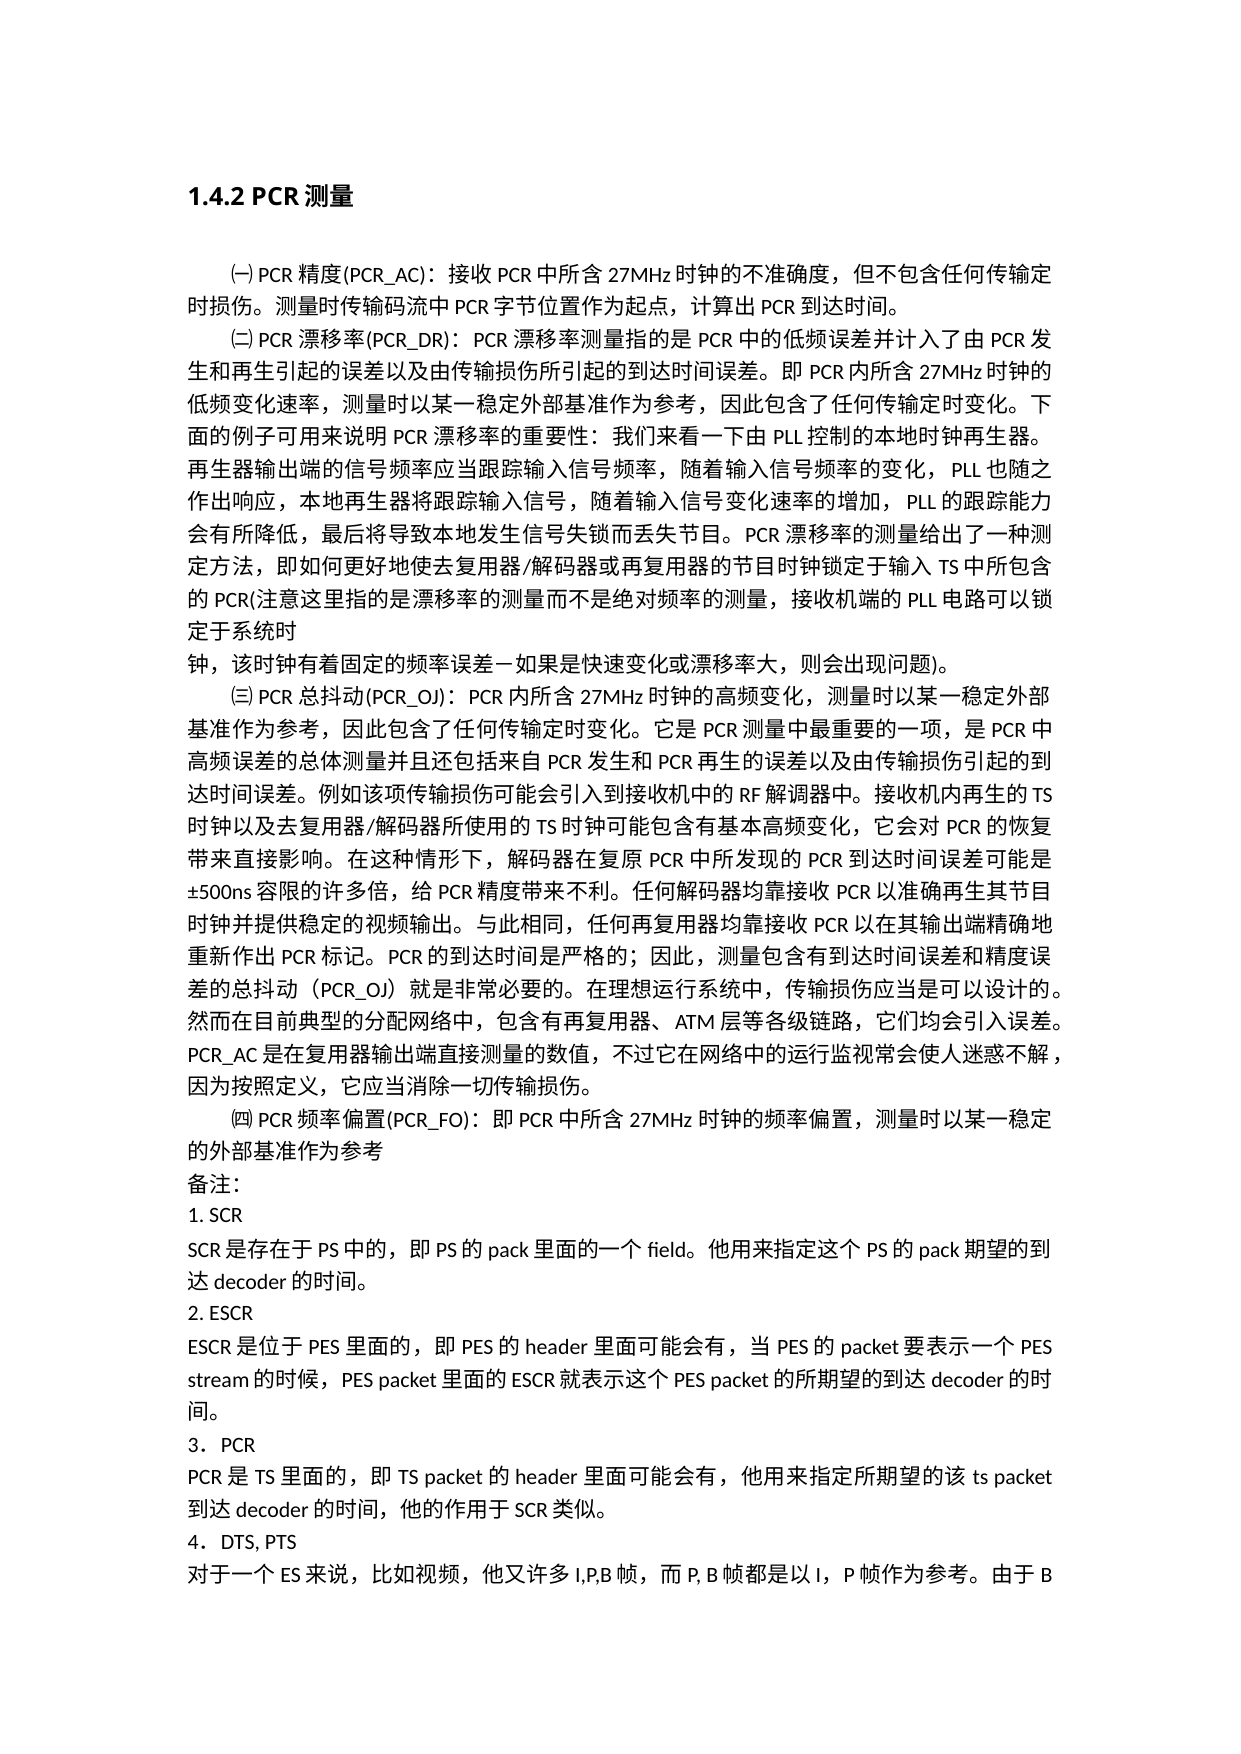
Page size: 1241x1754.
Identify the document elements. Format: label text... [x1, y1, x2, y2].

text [187, 1556, 1053, 1589]
text ㈠PCR 精度(PCR_AC)：接收PCR中所含27MHz时钟的不准确度，但不包含任何传输定时损伤。测量时传输码流中PCR字节位置作为起点，计算出PCR 到达时间。 [187, 256, 1053, 321]
text 2. ESCR [187, 1296, 1053, 1329]
subtitle 1.4.2 PCR测量 [187, 162, 1053, 227]
text 4．DTS, PTS [187, 1524, 1053, 1556]
text SCR是存在于PS中的，即PS的pack里面的一个field。他用来指定这个PS的pack期望的到达decoder的时间。 [187, 1231, 1053, 1296]
text ㈣PCR频率偏置(PCR_FO)：即PCR中所含27MHz 时钟的频率偏置，测量时以某一稳定的外部基准作为参考 [187, 1101, 1053, 1166]
text 1. SCR [187, 1199, 1053, 1231]
text PCR是TS里面的，即TS packet的header里面可能会有，他用来指定所期望的该ts packet到达decoder的时间，他的作用于SCR类似。 [187, 1459, 1053, 1524]
text ESCR是位于PES里面的，即PES的header里面可能会有，当PES的packet要表示一个PES stream的时候，PES packet里面的ESCR就表示这个PES packet的所期望的到达decoder的时间。 [187, 1329, 1053, 1426]
text 3．PCR [187, 1426, 1053, 1459]
text ㈡PCR漂移率(PCR_DR)：PCR漂移率测量指的是PCR中的低频误差并计入了由PCR发生和再生引起的误差以及由传输损伤所引起的到达时间误差。即PCR内所含27MHz时钟的低频变化速率，测量时以某一稳定外部基准作为参考，因此包含了任何传输定时变化。下面的例子可用来说明PCR 漂移率的重要性：我们来看一下由PLL控制的本地时钟再生器。再生器输出端的信号频率应当跟踪输入信号频率，随着输入信号频率的变化，PLL也随之作出响应，本地再生器将跟踪输入信号，随着输入信号变化速率的增加，PLL的跟踪能力会有所降低，最后将导致本地发生信号失锁而丢失节目。PCR 漂移率的测量给出了一种测定方法，即如何更好地使去复用器/解码器或再复用器的节目时钟锁定于输入TS中所包含的PCR(注意这里指的是漂移率的测量而不是绝对频率的测量，接收机端的PLL电路可以锁定于系统时 [187, 321, 1053, 646]
text 备注： [187, 1166, 1053, 1199]
text 钟，该时钟有着固定的频率误差－如果是快速变化或漂移率大，则会出现问题)。 [187, 646, 1053, 679]
text ㈢PCR总抖动(PCR_OJ)：PCR内所含27MHz时钟的高频变化，测量时以某一稳定外部基准作为参考，因此包含了任何传输定时变化。它是PCR测量中最重要的一项，是PCR中高频误差的总体测量并且还包括来自PCR发生和PCR再生的误差以及由传输损伤引起的到达时间误差。例如该项传输损伤可能会引入到接收机中的RF解调器中。接收机内再生的TS时钟以及去复用器/解码器所使用的TS时钟可能包含有基本高频变化，它会对PCR的恢复带来直接影响。在这种情形下，解码器在复原PCR中所发现的PCR到达时间误差可能是±500ns容限的许多倍，给PCR精度带来不利。任何解码器均靠接收PCR以准确再生其节目时钟并提供稳定的视频输出。与此相同，任何再复用器均靠接收PCR以在其输出端精确地重新作出PCR标记。PCR的到达时间是严格的；因此，测量包含有到达时间误差和精度误差的总抖动（PCR_OJ）就是非常必要的。在理想运行系统中，传输损伤应当是可以设计的。然而在目前典型的分配网络中，包含有再复用器、ATM 层等各级链路，它们均会引入误差。PCR_AC是在复用器输出端直接测量的数值，不过它在网络中的运行监视常会使人迷惑不解，因为按照定义，它应当消除一切传输损伤。 [187, 679, 1053, 1101]
